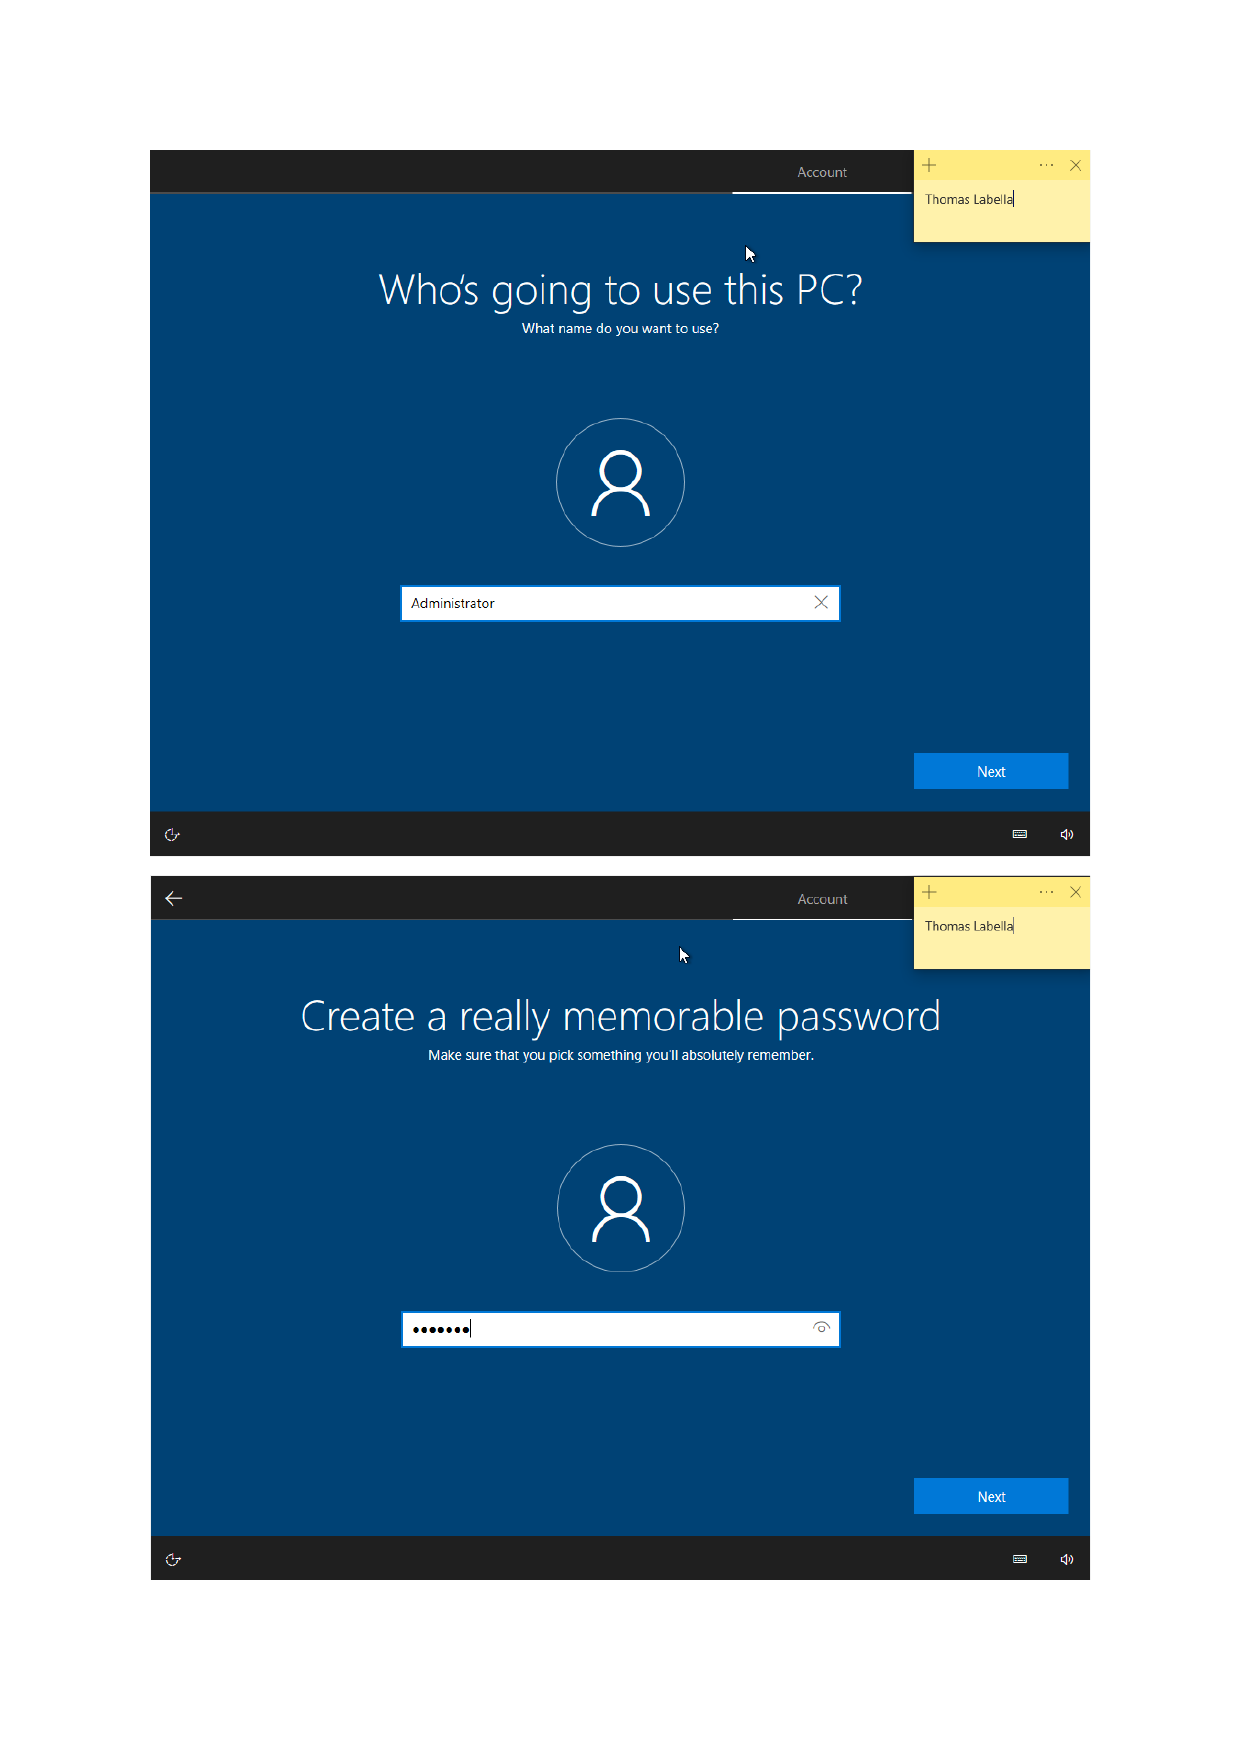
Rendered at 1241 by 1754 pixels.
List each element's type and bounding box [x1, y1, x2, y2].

picture [150, 875, 1091, 1580]
picture [150, 150, 1091, 857]
